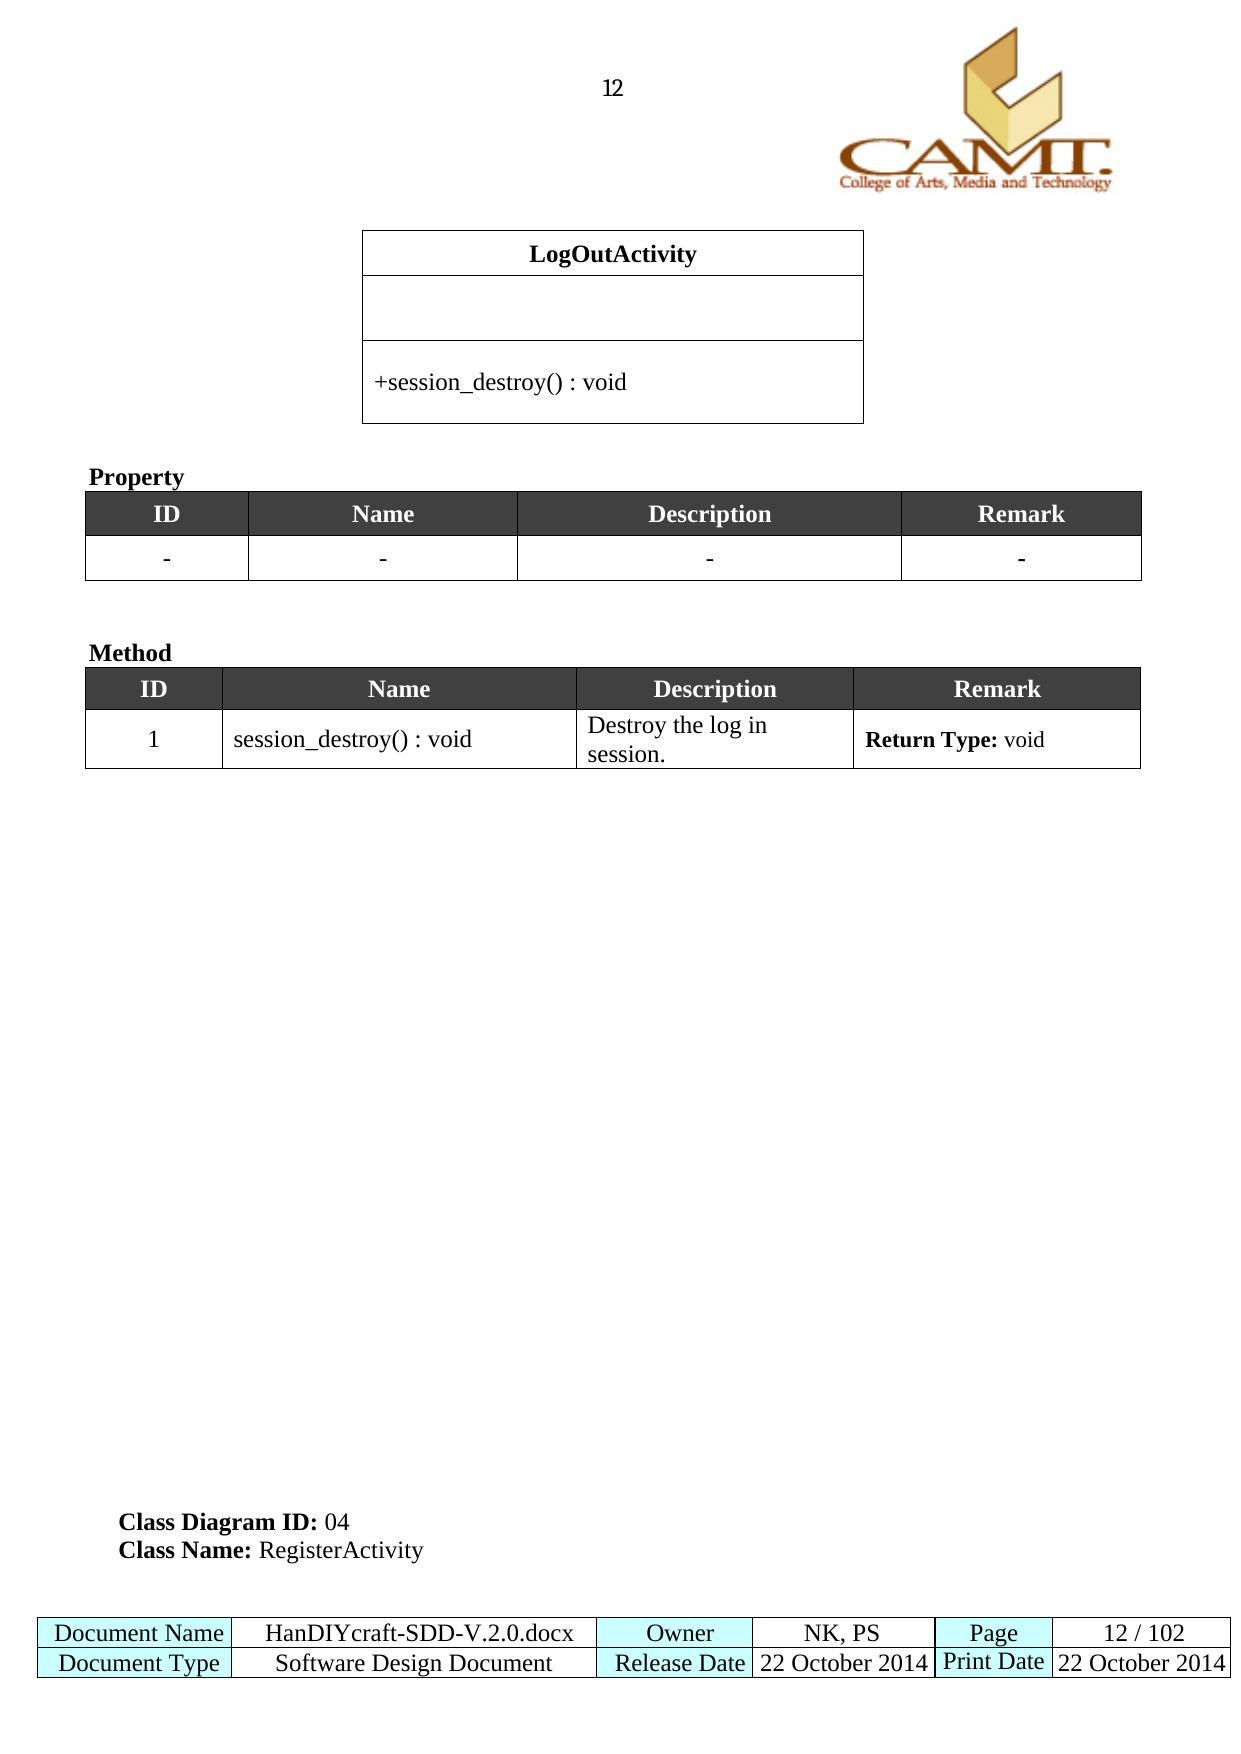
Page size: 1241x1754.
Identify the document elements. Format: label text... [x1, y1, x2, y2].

table_cell [363, 276, 863, 340]
table_header Name [223, 668, 576, 709]
table_cell Return Type: void [854, 710, 1140, 768]
table_header LogOutActivity [363, 231, 863, 275]
table_cell - [518, 536, 901, 579]
table_header Description [518, 492, 901, 535]
table_header Remark [902, 492, 1141, 535]
table_cell Destroy the log in session. [577, 710, 853, 768]
table_header Description [577, 668, 853, 709]
table_header ID [86, 492, 248, 535]
table_header Remark [854, 668, 1140, 709]
table_cell session_destroy() : void [223, 710, 576, 768]
table_cell 1 [86, 710, 222, 768]
table_cell - [902, 536, 1141, 579]
picture [755, 18, 1221, 207]
text Class Diagram ID: 04 [118, 1507, 1108, 1535]
text Class Name: RegisterActivity [118, 1535, 1108, 1564]
table_cell - [249, 536, 517, 579]
table_header ID [86, 668, 222, 709]
table_cell - [86, 536, 248, 579]
list Method [88, 638, 1108, 667]
list Property [88, 462, 1108, 491]
table_header Name [249, 492, 517, 535]
table_cell +session_destroy() : void [363, 341, 863, 423]
